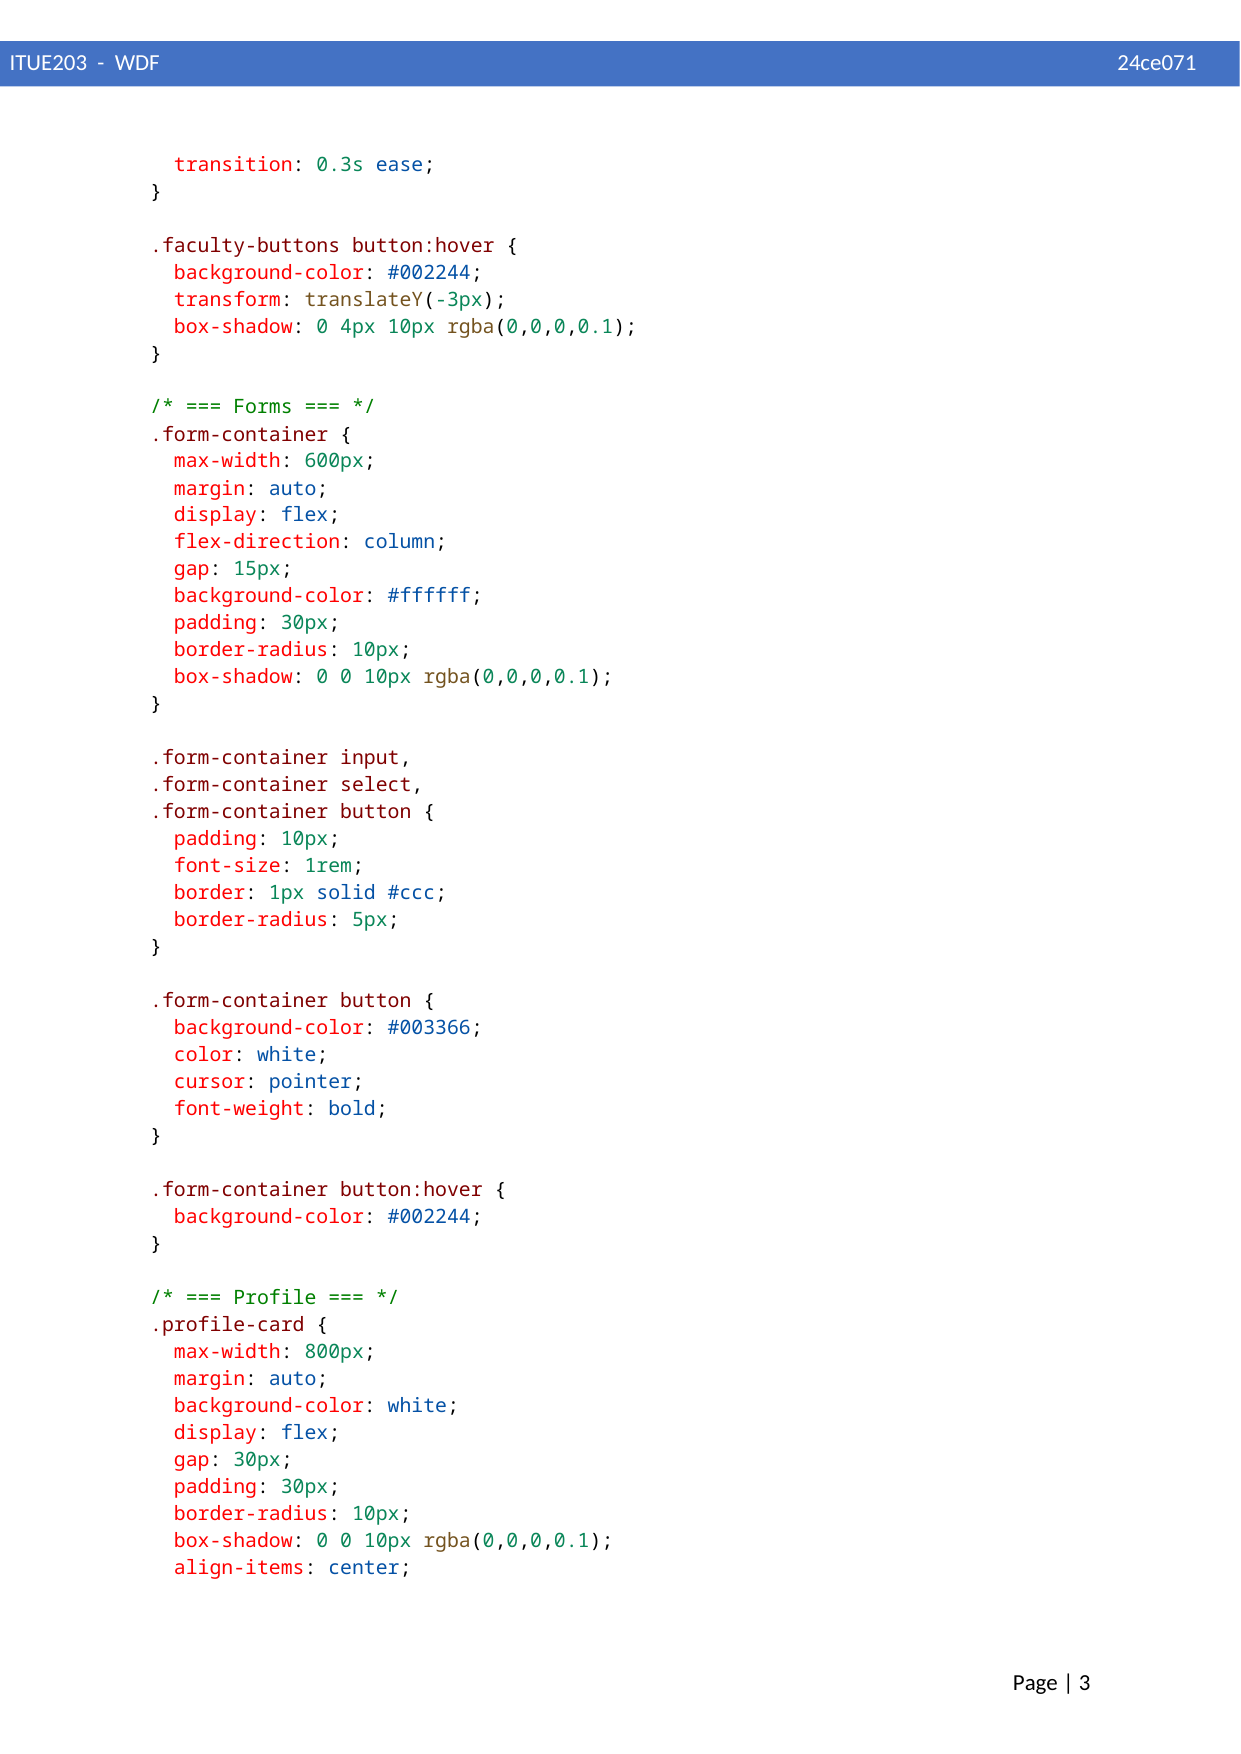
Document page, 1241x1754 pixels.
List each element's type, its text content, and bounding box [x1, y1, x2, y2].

text .form-container select, [150, 771, 1090, 797]
text color: white; [150, 1040, 1090, 1067]
text } [150, 1121, 1090, 1148]
text gap: 30px; [150, 1445, 1090, 1472]
text /* === Forms === */ [150, 393, 1090, 420]
text box-shadow: 0 0 10px rgba(0,0,0,0.1); [150, 1526, 1090, 1553]
text } [150, 339, 1090, 366]
text background-color: white; [150, 1391, 1090, 1418]
text padding: 30px; [150, 609, 1090, 636]
text padding: 30px; [150, 1472, 1090, 1499]
text max-width: 600px; [150, 447, 1090, 474]
text border-radius: 5px; [150, 905, 1090, 932]
text background-color: #002244; [150, 258, 1090, 285]
text padding: 10px; [150, 824, 1090, 851]
text /* === Profile === */ [150, 1283, 1090, 1310]
text align-items: center; [150, 1553, 1090, 1580]
text .form-container { [150, 420, 1090, 447]
text box-shadow: 0 4px 10px rgba(0,0,0,0.1); [150, 312, 1090, 339]
text .form-container input, [150, 743, 1090, 771]
text font-weight: bold; [150, 1094, 1090, 1121]
text } [150, 1229, 1090, 1256]
text border-radius: 10px; [150, 1499, 1090, 1526]
text box-shadow: 0 0 10px rgba(0,0,0,0.1); [150, 663, 1090, 689]
text transform: translateY(-3px); [150, 285, 1090, 312]
text display: flex; [150, 1418, 1090, 1445]
text background-color: #002244; [150, 1202, 1090, 1229]
text } [150, 932, 1090, 959]
text } [150, 689, 1090, 717]
text margin: auto; [150, 474, 1090, 501]
text gap: 15px; [150, 555, 1090, 582]
text .form-container button:hover { [150, 1175, 1090, 1202]
text background-color: #003366; [150, 1013, 1090, 1040]
text margin: auto; [150, 1364, 1090, 1391]
text max-width: 800px; [150, 1337, 1090, 1364]
text } [150, 177, 1090, 204]
text transition: 0.3s ease; [150, 150, 1090, 177]
text .profile-card { [150, 1310, 1090, 1337]
text font-size: 1rem; [150, 851, 1090, 878]
text .form-container button { [150, 986, 1090, 1013]
text flex-direction: column; [150, 528, 1090, 555]
text border: 1px solid #ccc; [150, 878, 1090, 905]
text display: flex; [150, 501, 1090, 528]
text .form-container button { [150, 797, 1090, 824]
text .faculty-buttons button:hover { [150, 231, 1090, 258]
text background-color: #ffffff; [150, 582, 1090, 609]
text cursor: pointer; [150, 1067, 1090, 1094]
text border-radius: 10px; [150, 636, 1090, 663]
